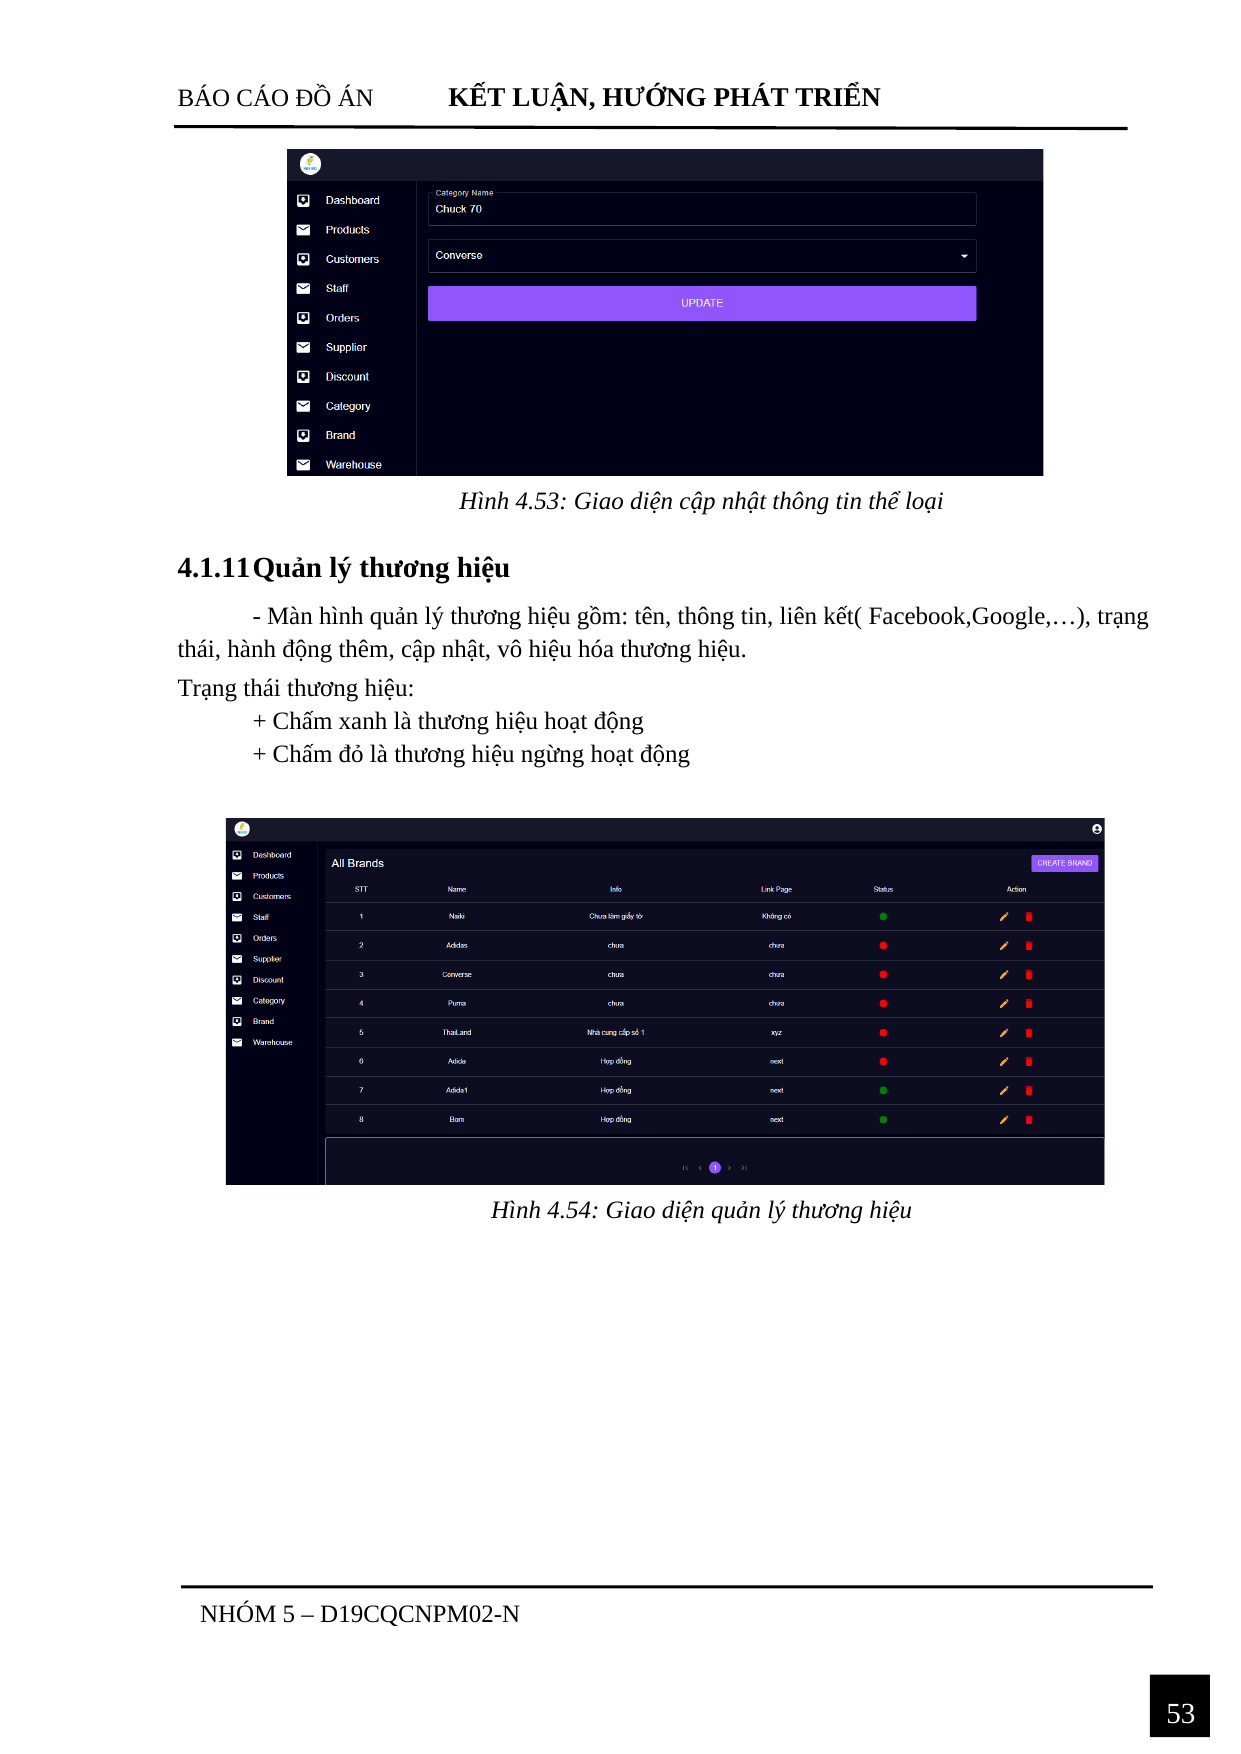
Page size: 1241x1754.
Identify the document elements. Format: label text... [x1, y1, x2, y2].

picture [287, 149, 1044, 476]
subtitle Quản lý thương hiệu [177, 550, 1153, 584]
text Trạng thái thương hiệu: + Chấm xanh là thương hiệu hoạt động + Chấm đỏ là thương hiệu ngừng hoạt động [177, 673, 1153, 768]
picture [225, 818, 1105, 1185]
text - Màn hình quản lý thương hiệu gồm: tên, thông tin, liên kết( Facebook,Google,…), trạng thái, hành động thêm, cập nhật, vô hiệu hóa thương hiệu. [177, 601, 1153, 663]
